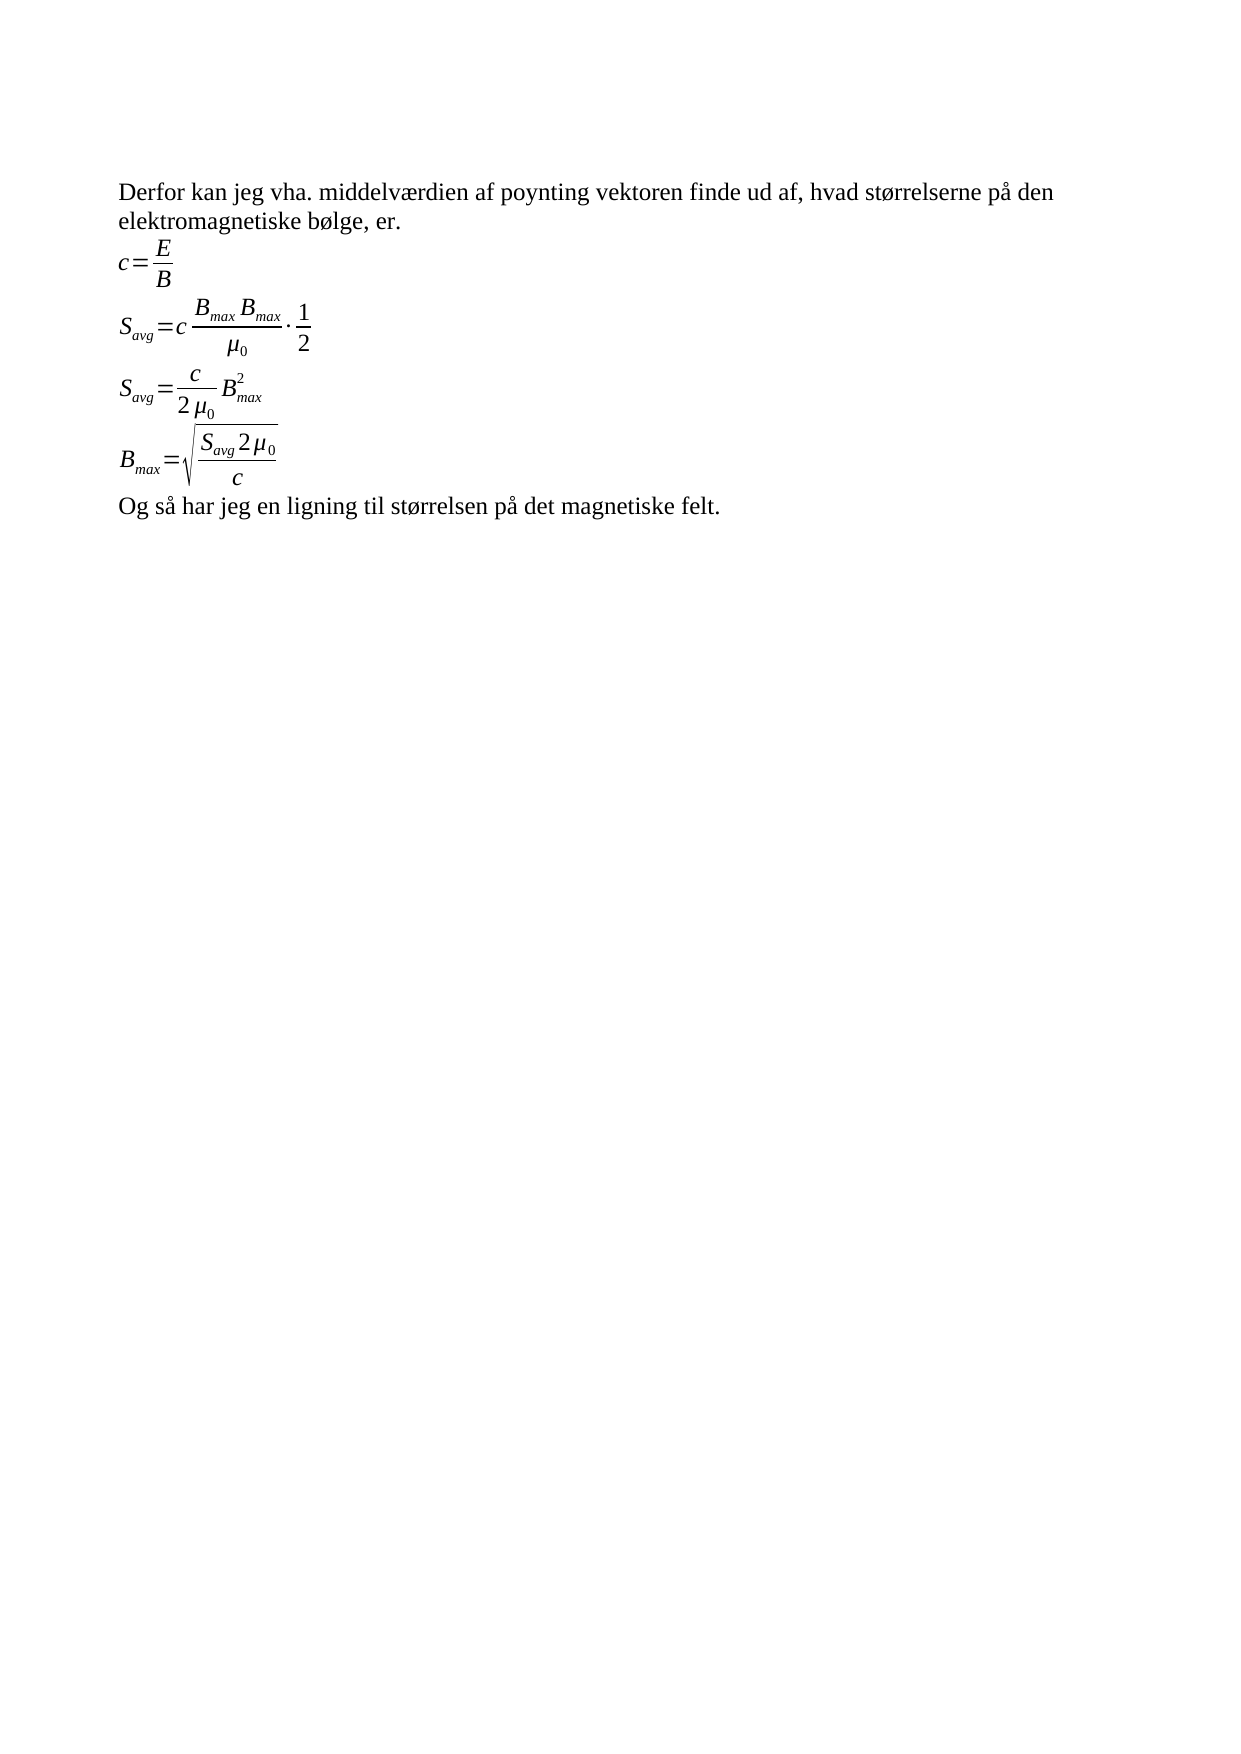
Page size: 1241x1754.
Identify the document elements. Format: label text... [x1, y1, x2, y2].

text Derfor kan jeg vha. middelværdien af poynting vektoren finde ud af, hvad størrelserne på den elektromagnetiske bølge, er. [118, 177, 1122, 235]
text Og så har jeg en ligning til størrelsen på det magnetiske felt. [118, 423, 1122, 519]
